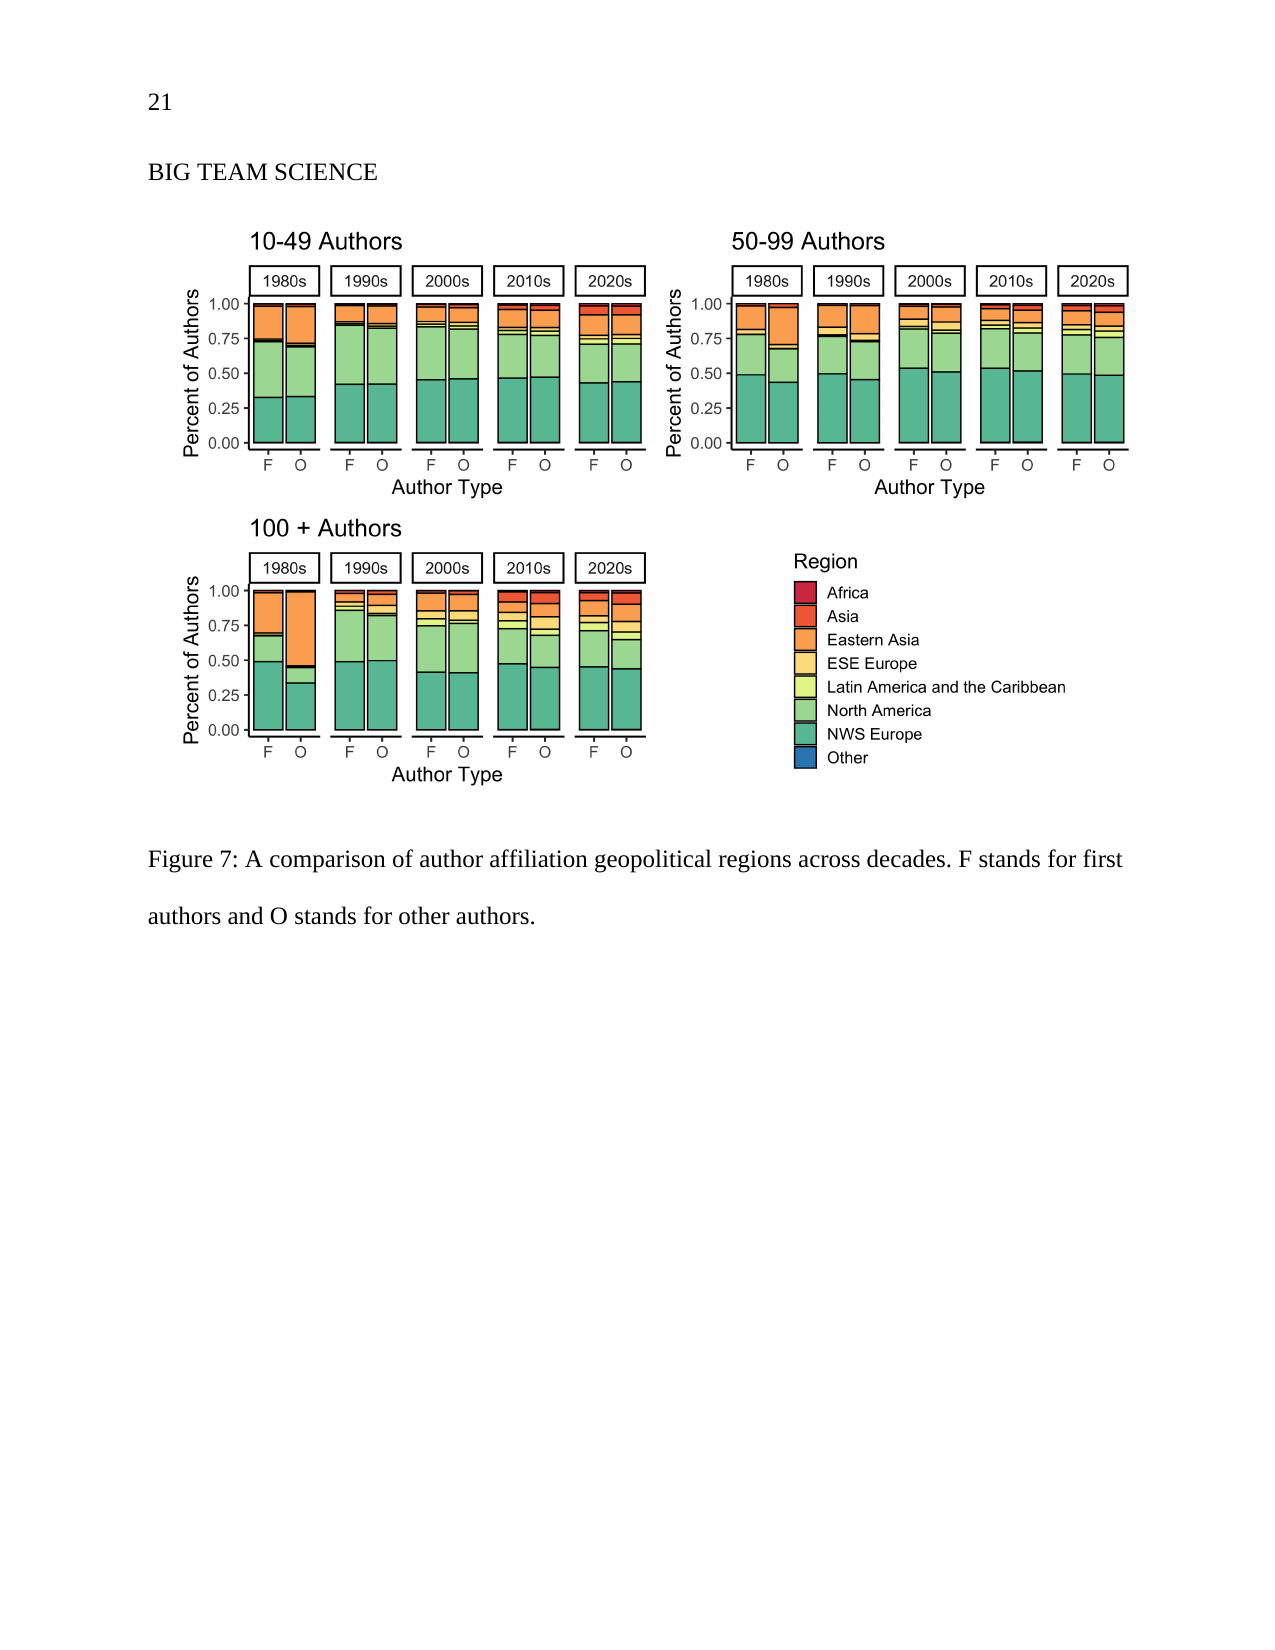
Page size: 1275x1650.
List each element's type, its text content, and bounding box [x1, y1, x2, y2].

text Figure 7: A comparison of author affiliation geopolitical regions across decades. F stands for first authors and O stands for other authors. [148, 844, 1127, 930]
picture [166, 215, 1146, 803]
